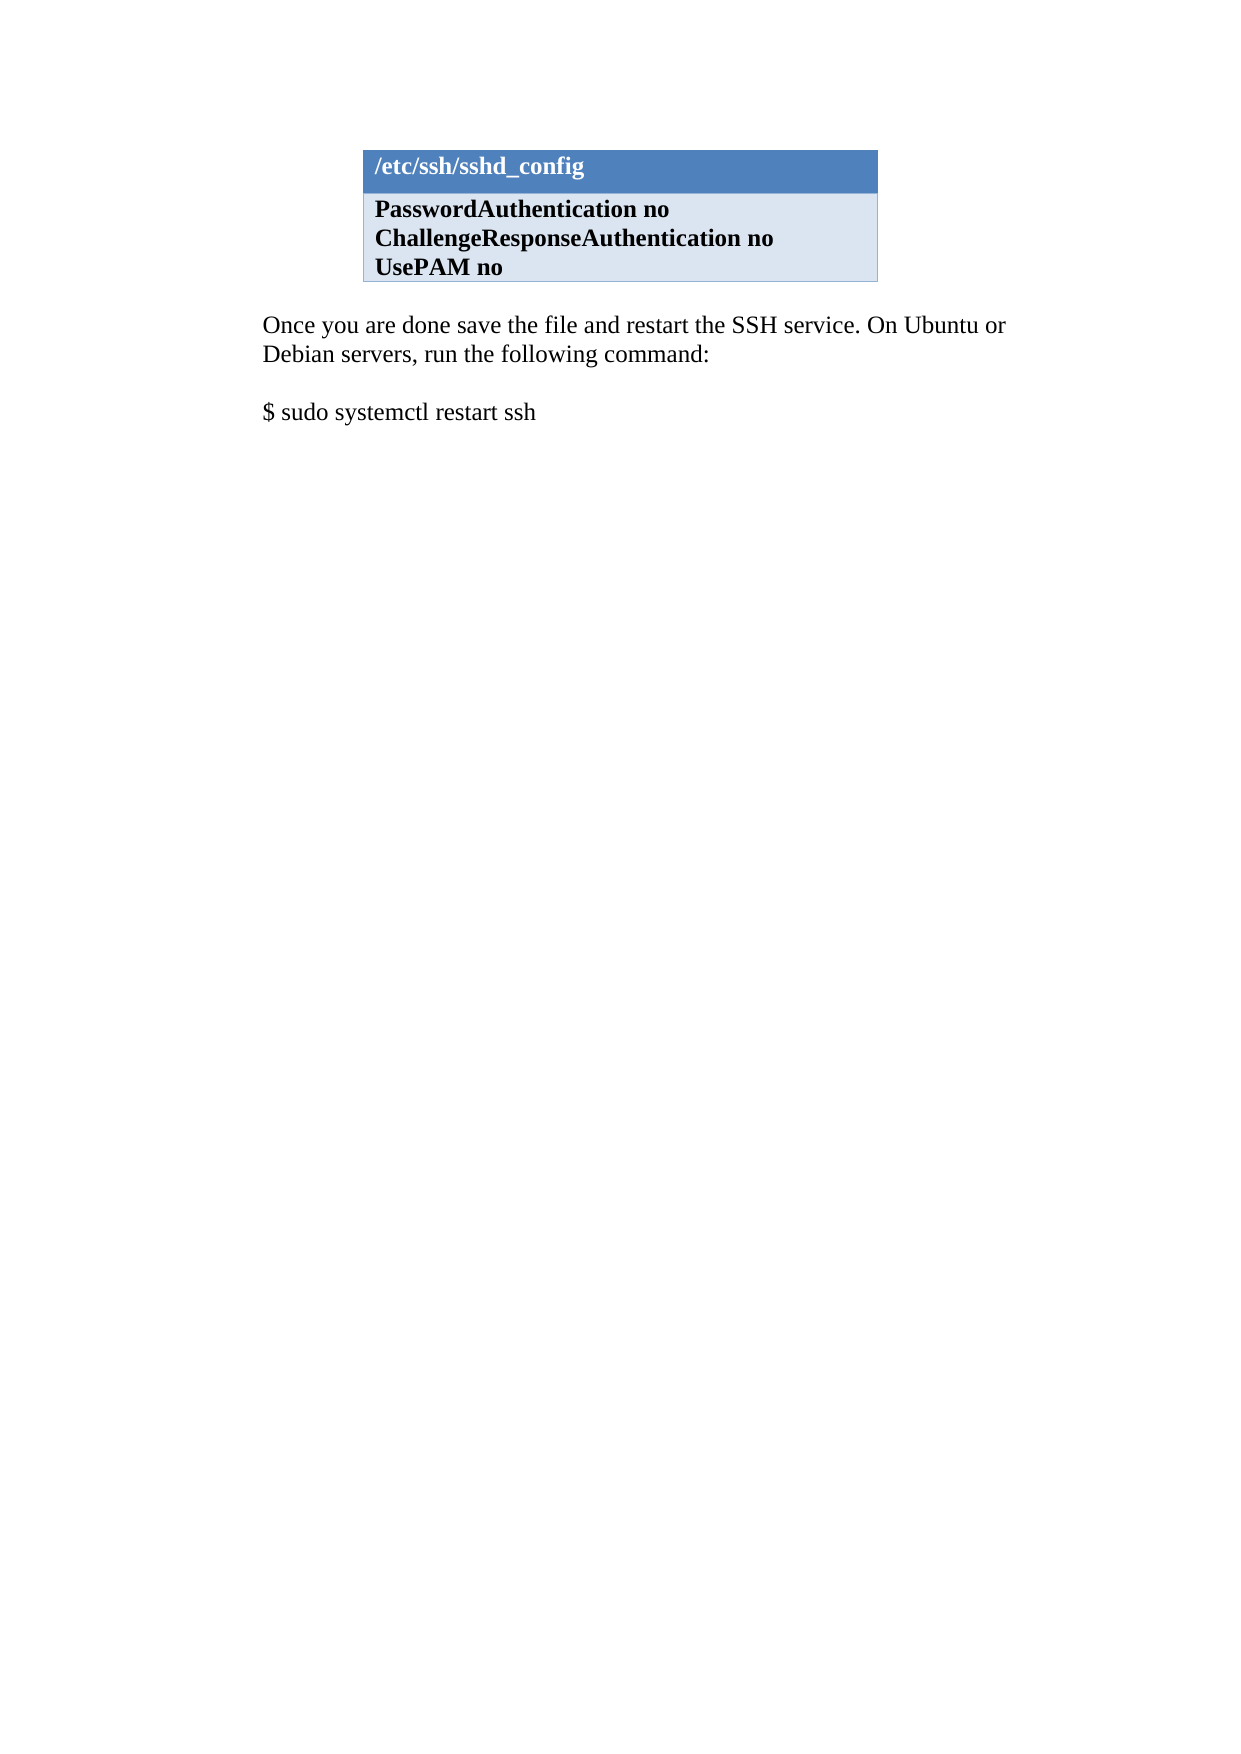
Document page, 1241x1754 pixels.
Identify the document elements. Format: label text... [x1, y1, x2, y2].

text Once you are done save the file and restart the SSH service. On Ubuntu or [187, 310, 1053, 339]
text $ sudo systemctl restart ssh [187, 397, 1053, 425]
text Debian servers, run the following command: [187, 339, 1053, 368]
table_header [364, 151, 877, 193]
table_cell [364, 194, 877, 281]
